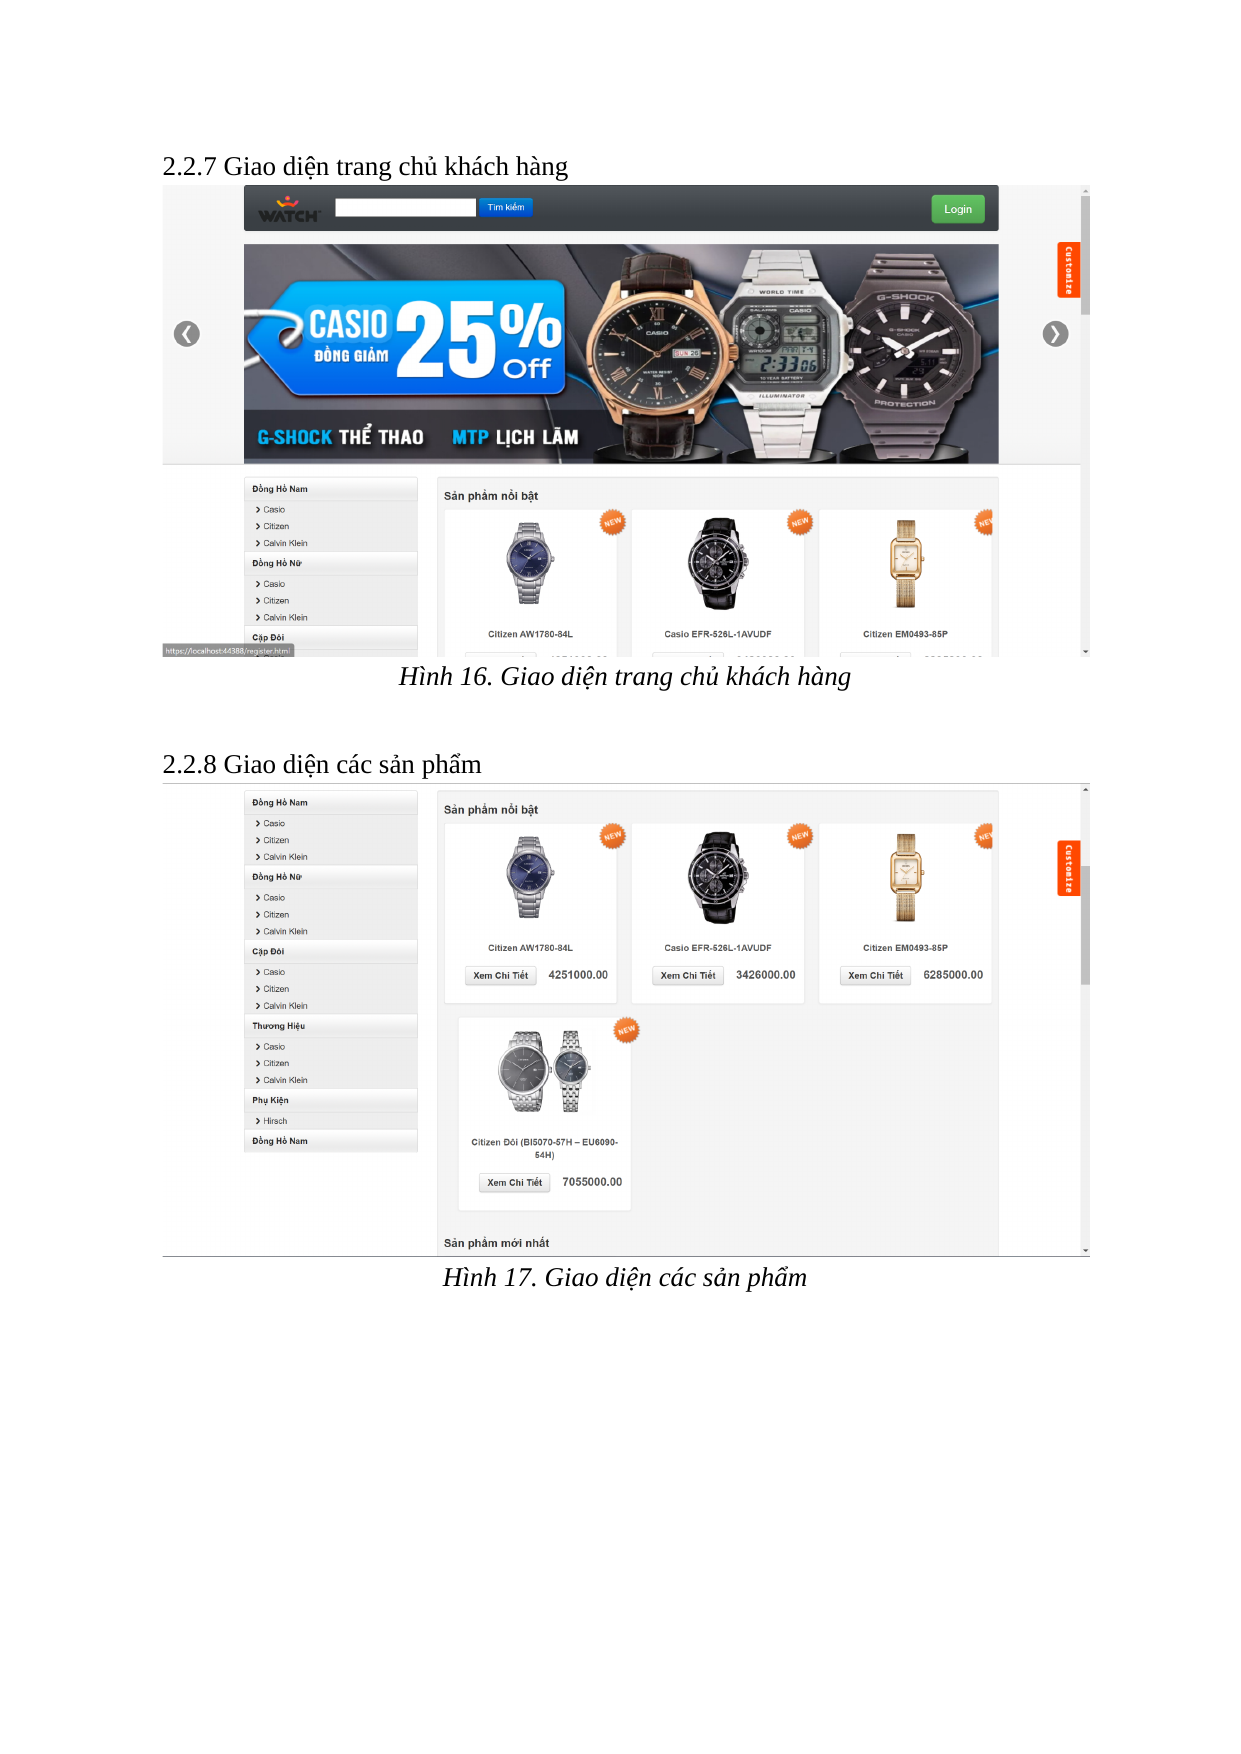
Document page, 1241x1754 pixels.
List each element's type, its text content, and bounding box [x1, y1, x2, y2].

text Hình 17. Giao diện các sản phẩm [162, 1261, 1090, 1292]
subtitle 2.2.7 Giao diện trang chủ khách hàng [162, 150, 1090, 181]
picture [162, 185, 1090, 657]
subtitle 2.2.8 Giao diện các sản phẩm [162, 748, 1090, 779]
picture [162, 783, 1090, 1257]
text Hình 16. Giao diện trang chủ khách hàng [162, 660, 1090, 692]
